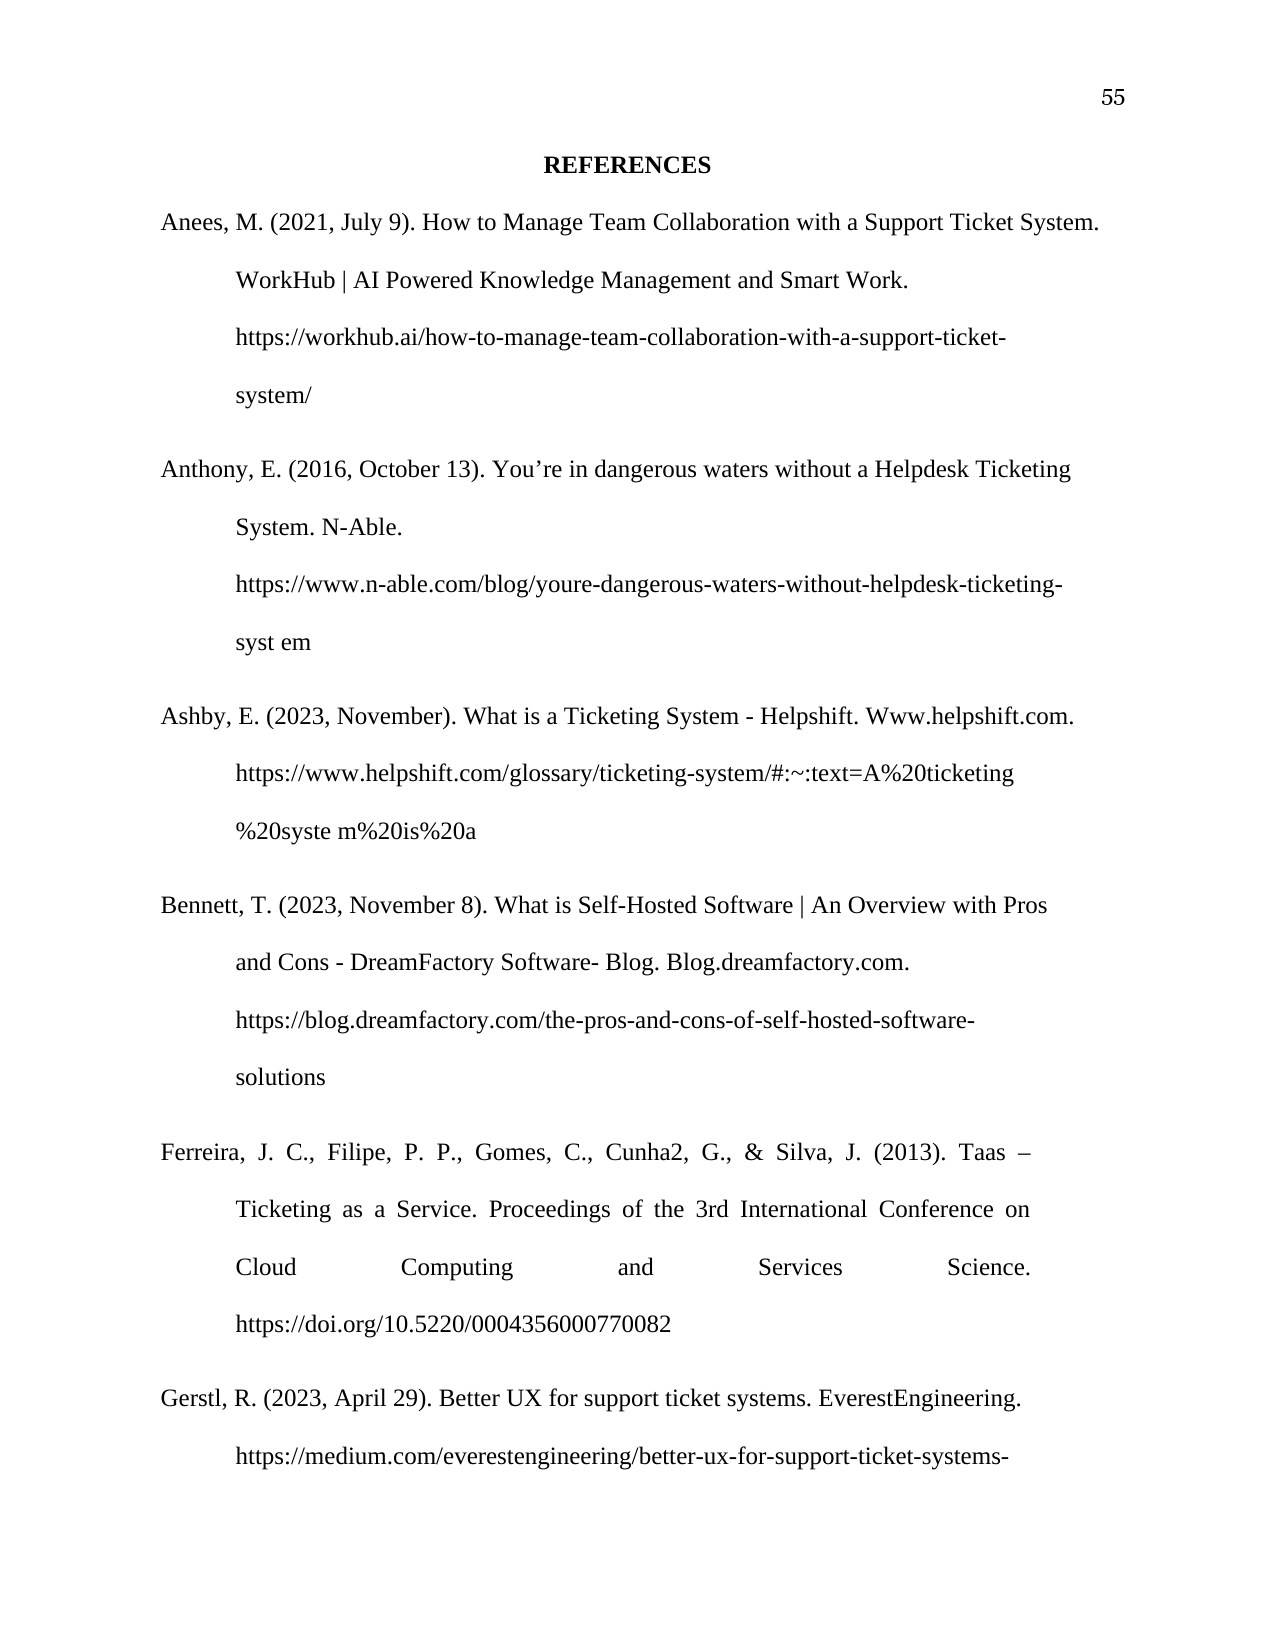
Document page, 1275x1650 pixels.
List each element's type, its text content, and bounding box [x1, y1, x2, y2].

text WorkHub | AI Powered Knowledge Management and Smart Work. https://workhub.ai/how-to-manage-team-collaboration-with-a-support-ticket-system/ [235, 265, 1077, 409]
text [160, 1383, 1090, 1469]
text Ferreira, J. C., Filipe, P. P., Gomes, C., Cunha2, G., & Silva, J. (2013). Taas – Ticketing as a Service. Proceedings of the 3rd International Conference on Cloud Computing and Services Science. https://doi.org/10.5220/0004356000770082 [160, 1137, 1031, 1338]
text Anthony, E. (2016, October 13). You’re in dangerous waters without a Helpdesk Ticketing System. N-Able. [160, 454, 1078, 540]
text https://www.n-able.com/blog/youre-dangerous-waters-without-helpdesk-ticketing-syst em [235, 569, 1094, 655]
text Ashby, E. (2023, November). What is a Ticketing System - Helpshift. Www.helpshift.com. https://www.helpshift.com/glossary/ticketing-system/#:~:text=A%20ticketing%20syste m%20is%20a [160, 701, 1093, 844]
text Anees, M. (2021, July 9). How to Manage Team Collaboration with a Support Ticket System. [160, 207, 1125, 236]
text Bennett, T. (2023, November 8). What is Self-Hosted Software | An Overview with Pros and Cons - DreamFactory Software- Blog. Blog.dreamfactory.com. https://blog.dreamfactory.com/the-pros-and-cons-of-self-hosted-software-solutions [160, 890, 1051, 1091]
subtitle REFERENCES [183, 150, 1071, 179]
